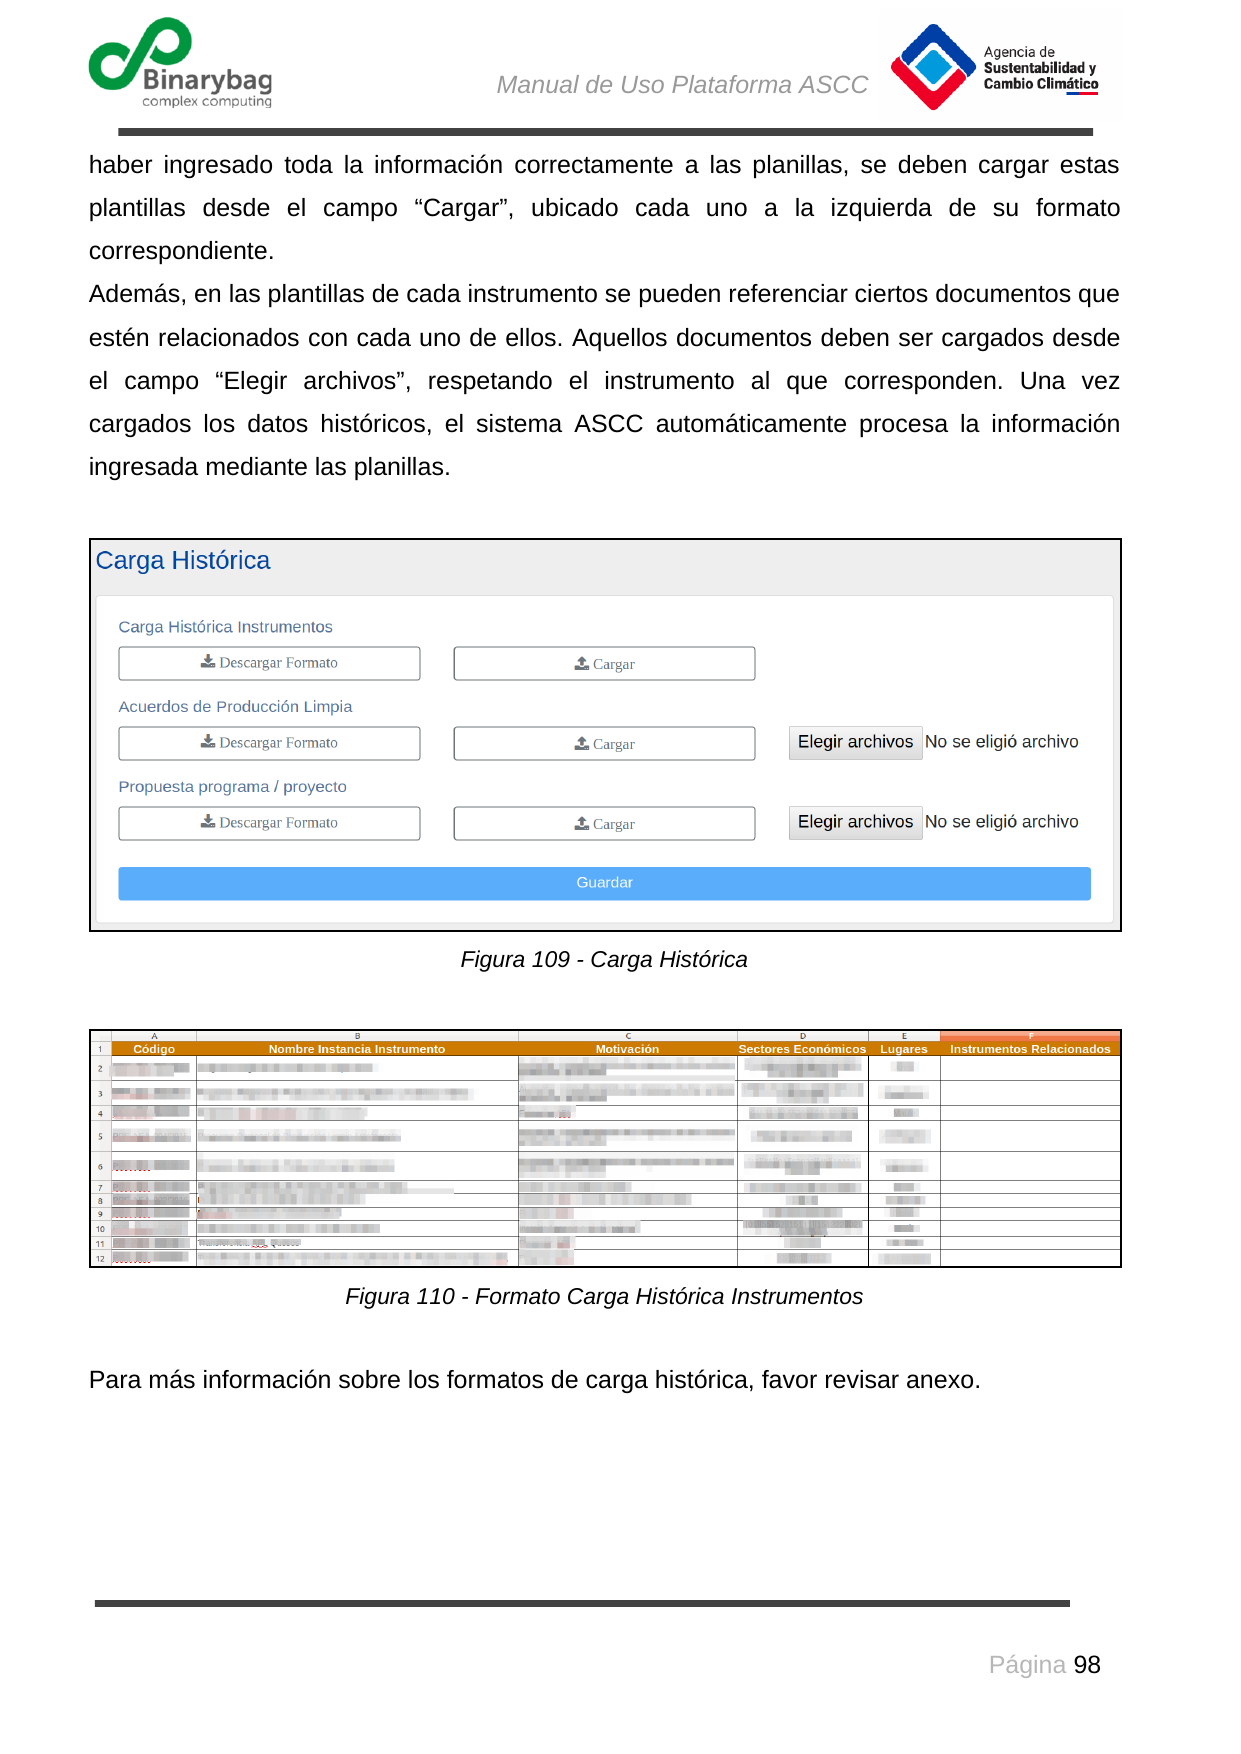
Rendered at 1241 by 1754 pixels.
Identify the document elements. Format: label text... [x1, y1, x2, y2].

text Además, en las plantillas de cada instrumento se pueden referenciar ciertos documentos que estén relacionados con cada uno de ellos. Aquellos documentos deben ser cargados desde el campo “Elegir archivos”, respetando el instrumento al que corresponden. Una vez cargados los datos históricos, el sistema ASCC automáticamente procesa la información ingresada mediante las planillas. [88, 279, 1122, 481]
picture [91, 540, 1120, 930]
picture [878, 9, 1123, 122]
picture [91, 1031, 1120, 1266]
picture [94, 1600, 1070, 1607]
picture [88, 17, 272, 108]
text Figura 110 - Formato Carga Histórica Instrumentos [88, 1283, 1122, 1309]
text Para más información sobre los formatos de carga histórica, favor revisar anexo. [88, 1365, 1122, 1394]
text Figura 109 - Carga Histórica [88, 946, 1122, 973]
picture [118, 128, 1094, 136]
